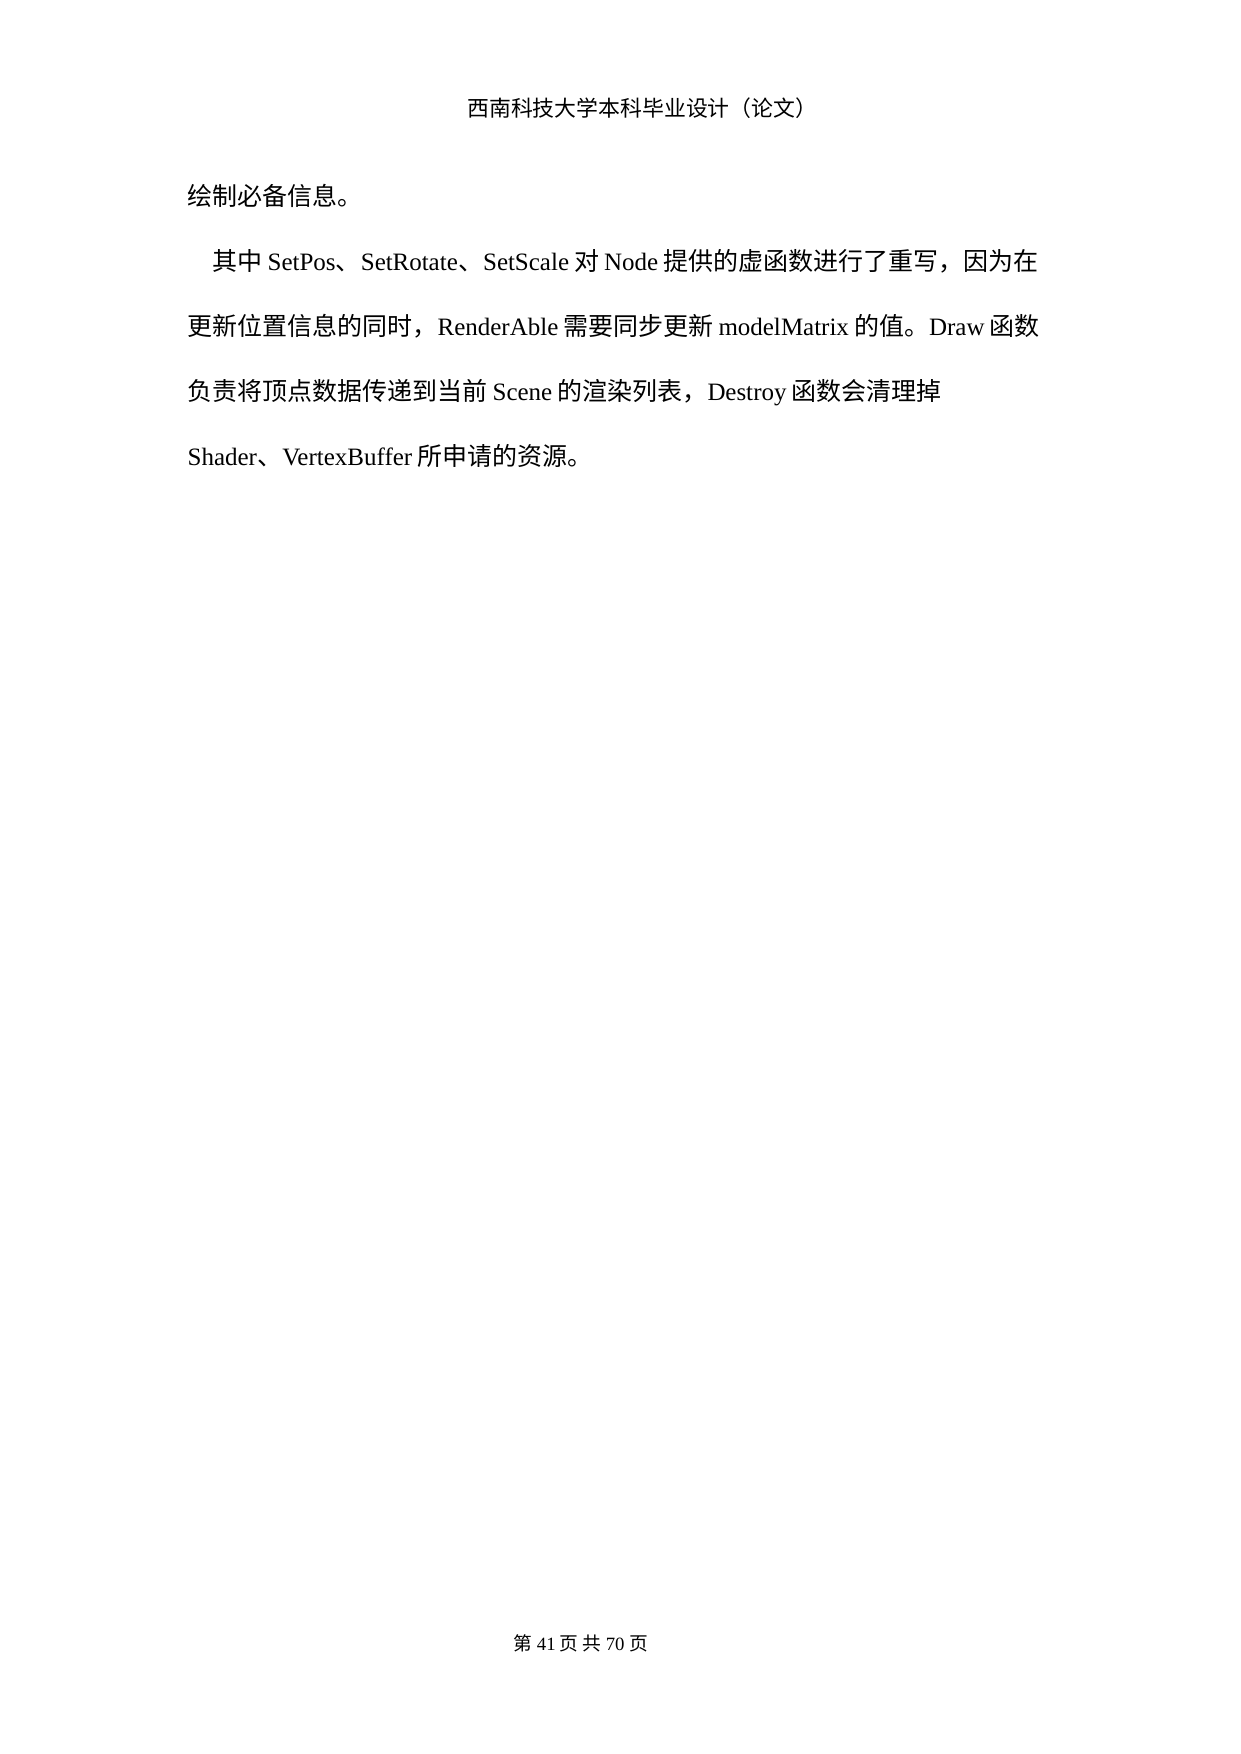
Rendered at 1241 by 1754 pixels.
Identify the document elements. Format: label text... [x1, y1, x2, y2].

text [187, 162, 1053, 227]
text 其中SetPos、SetRotate、SetScale对Node提供的虚函数进行了重写，因为在更新位置信息的同时，RenderAble需要同步更新modelMatrix的值。Draw函数负责将顶点数据传递到当前Scene的渲染列表，Destroy函数会清理掉Shader、VertexBuffer所申请的资源。 [187, 227, 1053, 487]
